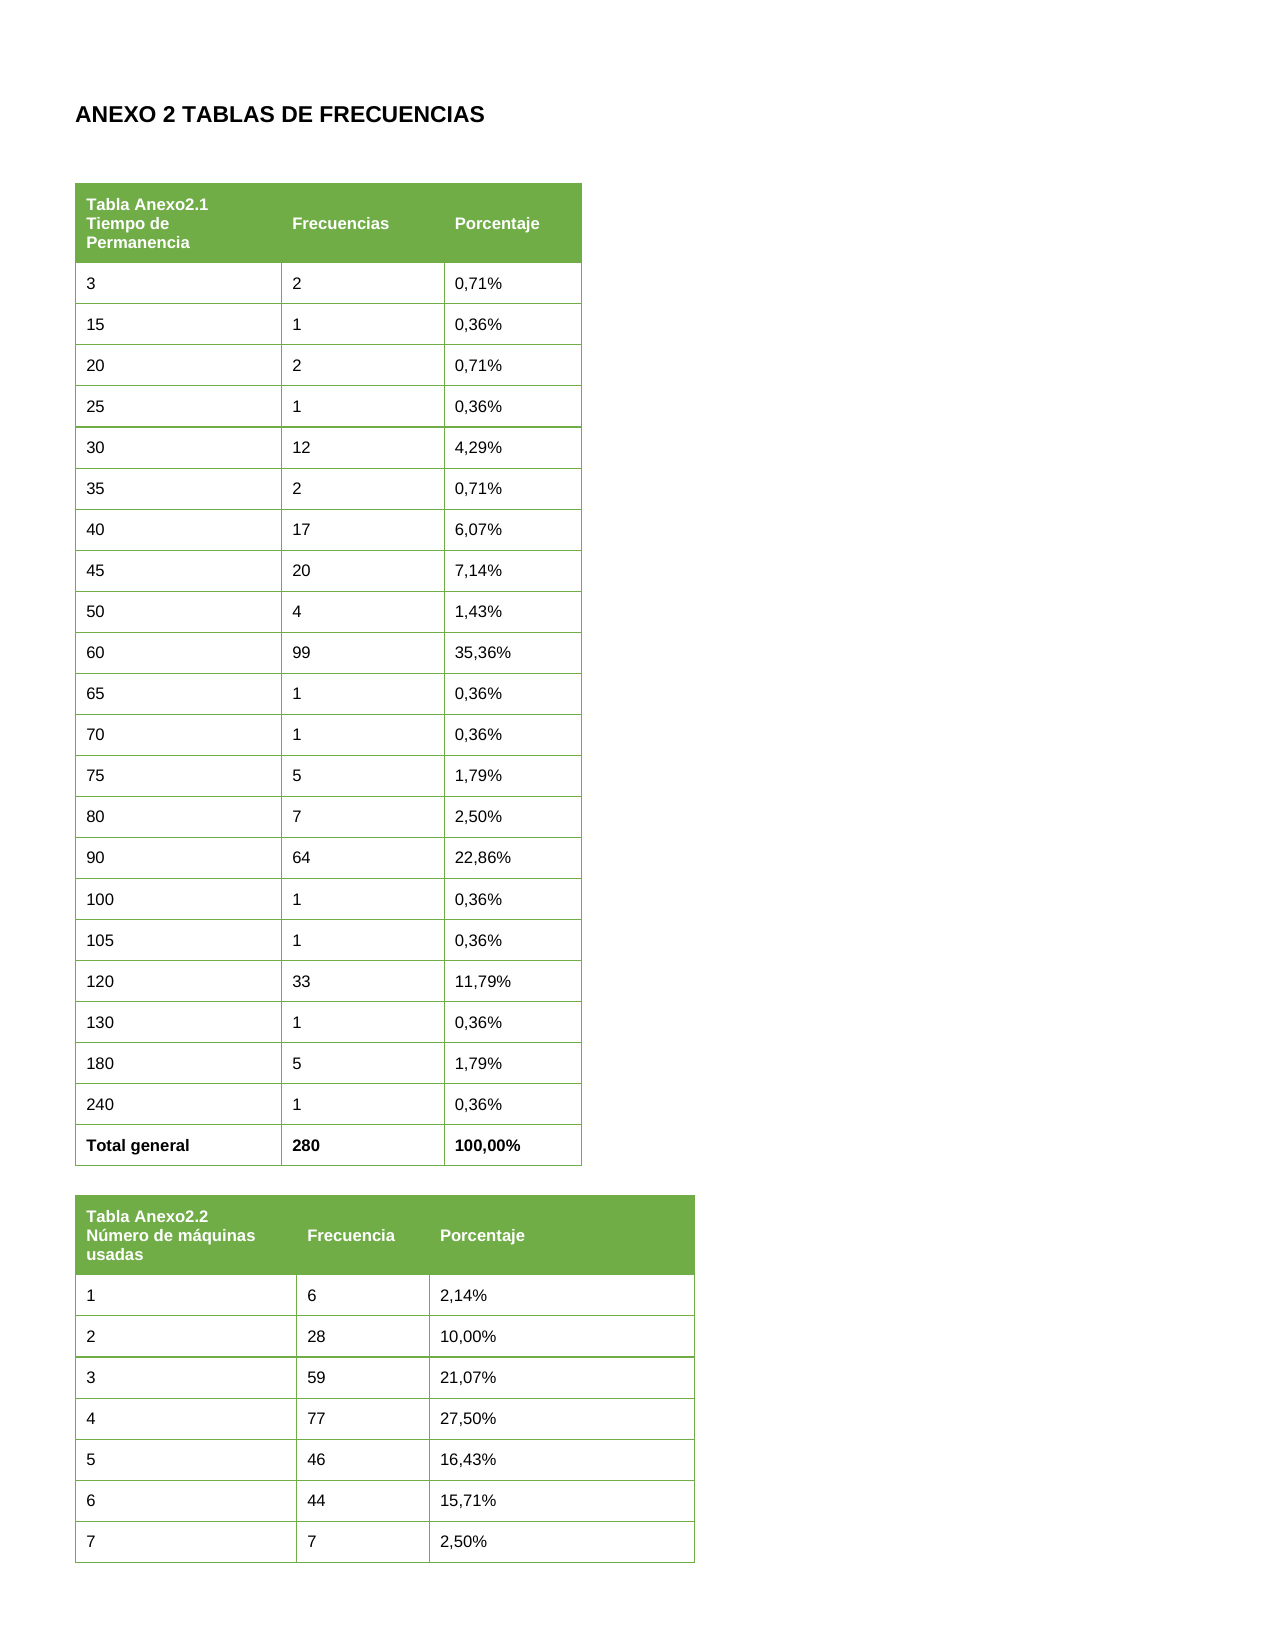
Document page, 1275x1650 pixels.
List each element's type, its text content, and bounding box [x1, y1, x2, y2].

table_cell 2,50% [445, 797, 581, 837]
table_cell 5 [76, 1440, 296, 1479]
table_header Frecuencias [282, 184, 444, 262]
table_cell 10,00% [430, 1316, 694, 1356]
table_cell 3 [76, 263, 281, 303]
table_cell 25 [76, 386, 281, 426]
table_cell 1 [282, 1002, 444, 1042]
table_cell 6 [76, 1481, 296, 1521]
table_cell 280 [282, 1125, 444, 1165]
table_cell 0,71% [445, 263, 581, 303]
table_cell 2,14% [430, 1275, 694, 1315]
table_cell 27,50% [430, 1399, 694, 1438]
table_cell 21,07% [430, 1358, 694, 1397]
table_cell 5 [282, 756, 444, 796]
table_cell 2 [282, 469, 444, 508]
table_cell 12 [282, 428, 444, 467]
table_cell 65 [76, 674, 281, 714]
table_cell 0,36% [445, 715, 581, 755]
table_cell 16,43% [430, 1440, 694, 1479]
table_cell 35,36% [445, 633, 581, 673]
table_cell 240 [76, 1084, 281, 1124]
table_cell 1 [282, 304, 444, 344]
table_cell 11,79% [445, 961, 581, 1001]
table_cell 1 [282, 920, 444, 960]
table_cell 15,71% [430, 1481, 694, 1521]
table_cell 100 [76, 879, 281, 919]
table_cell 5 [282, 1043, 444, 1083]
table_cell 90 [76, 838, 281, 878]
table_cell 70 [76, 715, 281, 755]
table_cell 3 [76, 1358, 296, 1397]
table_cell 64 [282, 838, 444, 878]
table_cell 45 [76, 551, 281, 591]
table_cell 0,36% [445, 920, 581, 960]
table_cell 6 [297, 1275, 429, 1315]
table_cell 15 [76, 304, 281, 344]
table_cell 6,07% [445, 510, 581, 549]
table_cell 28 [297, 1316, 429, 1356]
table_cell 130 [76, 1002, 281, 1042]
table_cell 0,71% [445, 345, 581, 385]
table_cell 7 [282, 797, 444, 837]
table_cell 2,50% [430, 1522, 694, 1562]
table_cell 20 [76, 345, 281, 385]
table_cell 0,36% [445, 1084, 581, 1124]
table_cell Total general [76, 1125, 281, 1165]
table_cell 4 [76, 1399, 296, 1438]
table_cell 30 [76, 428, 281, 467]
table_cell 1 [76, 1275, 296, 1315]
table_cell 44 [297, 1481, 429, 1521]
table_cell 2 [282, 263, 444, 303]
table_cell 1,79% [445, 1043, 581, 1083]
table_cell 1 [282, 674, 444, 714]
table_cell 40 [76, 510, 281, 549]
table_cell 22,86% [445, 838, 581, 878]
table_cell 46 [297, 1440, 429, 1479]
table_header Frecuencia [297, 1196, 429, 1274]
table_cell 180 [76, 1043, 281, 1083]
table_cell 0,71% [445, 469, 581, 508]
table_cell 0,36% [445, 304, 581, 344]
table_cell 0,36% [445, 674, 581, 714]
table_cell 0,36% [445, 879, 581, 919]
table_cell 4 [282, 592, 444, 632]
table_cell 1 [282, 1084, 444, 1124]
table_header Tabla Anexo2.2 Número de máquinas usadas [76, 1196, 296, 1274]
table_cell 1 [282, 879, 444, 919]
table_cell 100,00% [445, 1125, 581, 1165]
table_cell 105 [76, 920, 281, 960]
table_cell 77 [297, 1399, 429, 1438]
table_cell 1 [282, 715, 444, 755]
table_header Porcentaje [430, 1196, 694, 1274]
table_cell 17 [282, 510, 444, 549]
table_cell 4,29% [445, 428, 581, 467]
table_cell 20 [282, 551, 444, 591]
table_cell 60 [76, 633, 281, 673]
table_cell 0,36% [445, 386, 581, 426]
table_header Tabla Anexo2.1 Tiempo de Permanencia [76, 184, 281, 262]
table_cell 1,43% [445, 592, 581, 632]
table_cell 7,14% [445, 551, 581, 591]
table_cell 35 [76, 469, 281, 508]
table_cell 2 [76, 1316, 296, 1356]
table_cell 99 [282, 633, 444, 673]
table_cell 2 [282, 345, 444, 385]
table_cell 7 [297, 1522, 429, 1562]
table_cell 7 [76, 1522, 296, 1562]
table_cell 50 [76, 592, 281, 632]
text ANEXO 2 TABLAS DE FRECUENCIAS [75, 101, 1200, 128]
table_cell 0,36% [445, 1002, 581, 1042]
table_cell 1 [282, 386, 444, 426]
table_header Porcentaje [445, 184, 581, 262]
table_cell 59 [297, 1358, 429, 1397]
table_cell 120 [76, 961, 281, 1001]
table_cell 75 [76, 756, 281, 796]
table_cell 80 [76, 797, 281, 837]
table_cell 33 [282, 961, 444, 1001]
table_cell 1,79% [445, 756, 581, 796]
